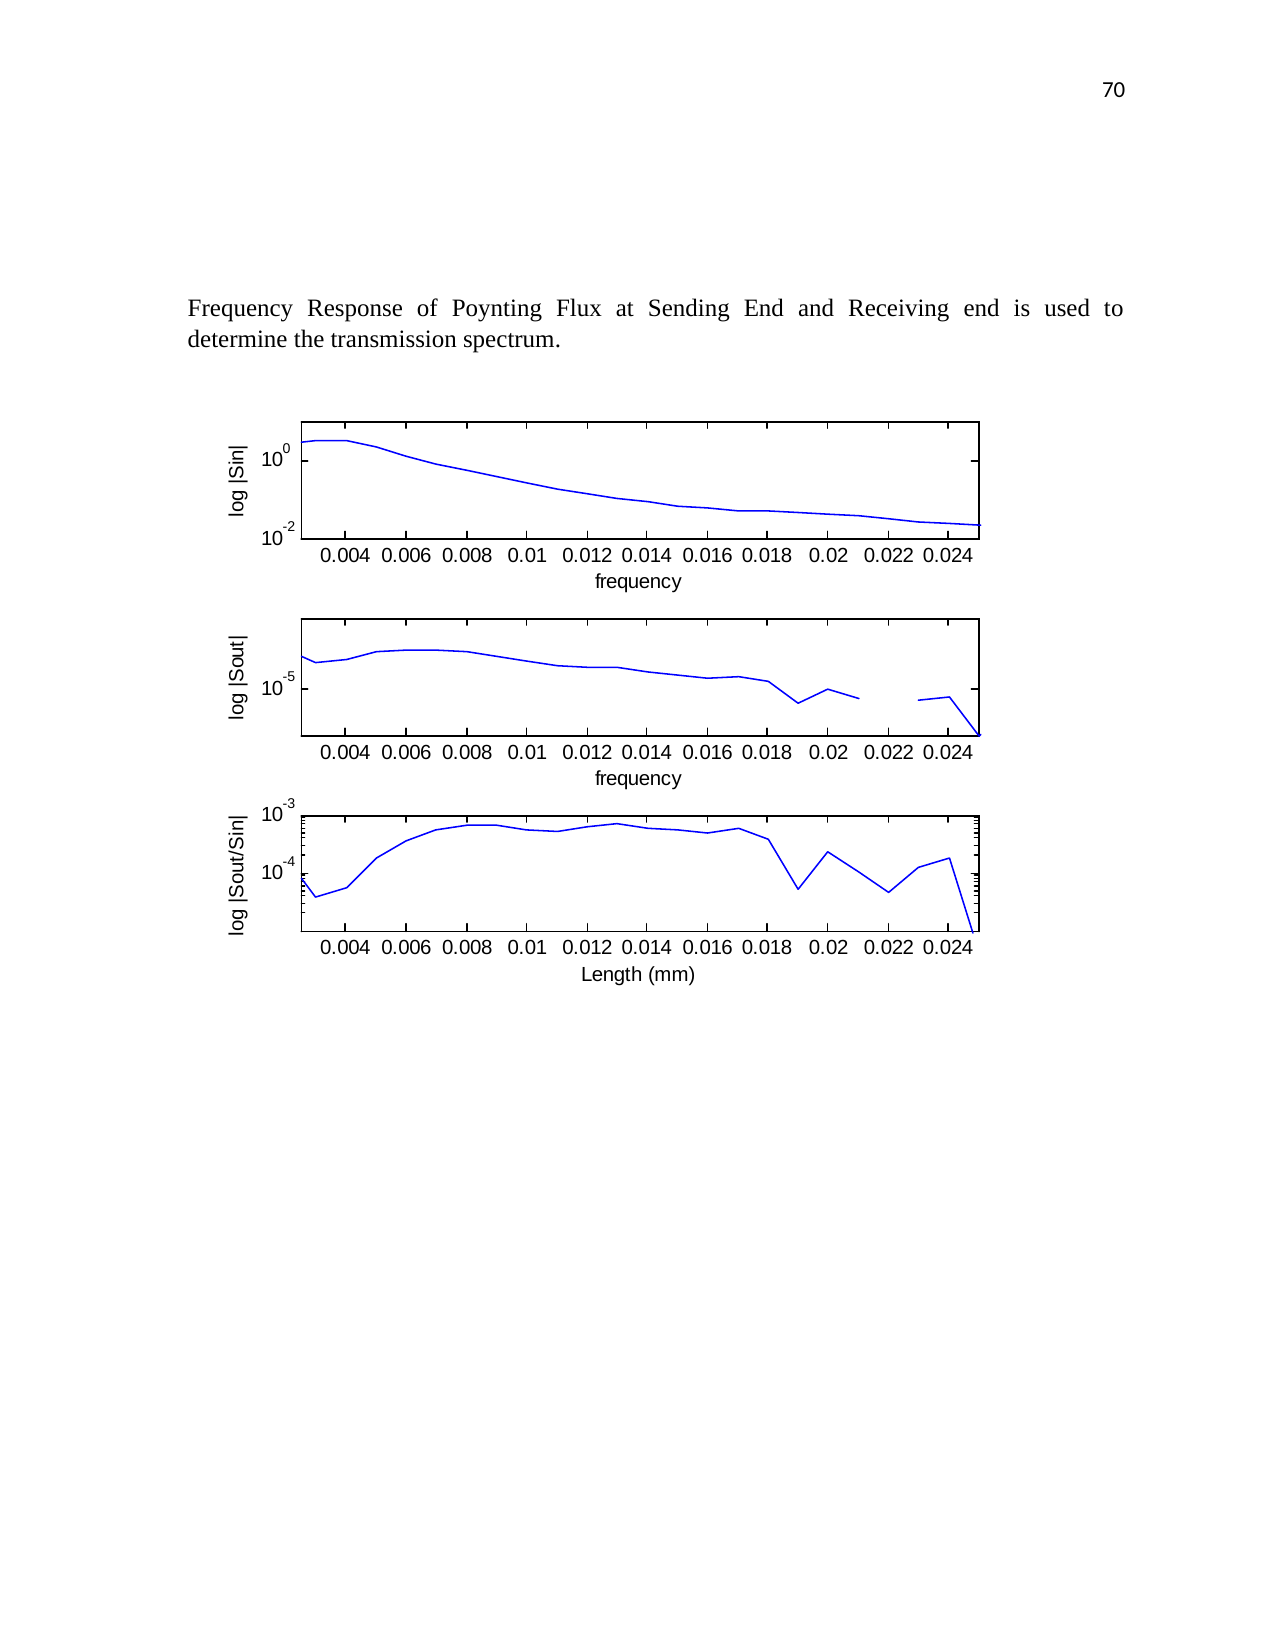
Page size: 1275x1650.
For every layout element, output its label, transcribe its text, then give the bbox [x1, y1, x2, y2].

text Frequency Response of Poynting Flux at Sending End and Receiving end is used to determine the transmission spectrum. [187, 293, 1125, 353]
